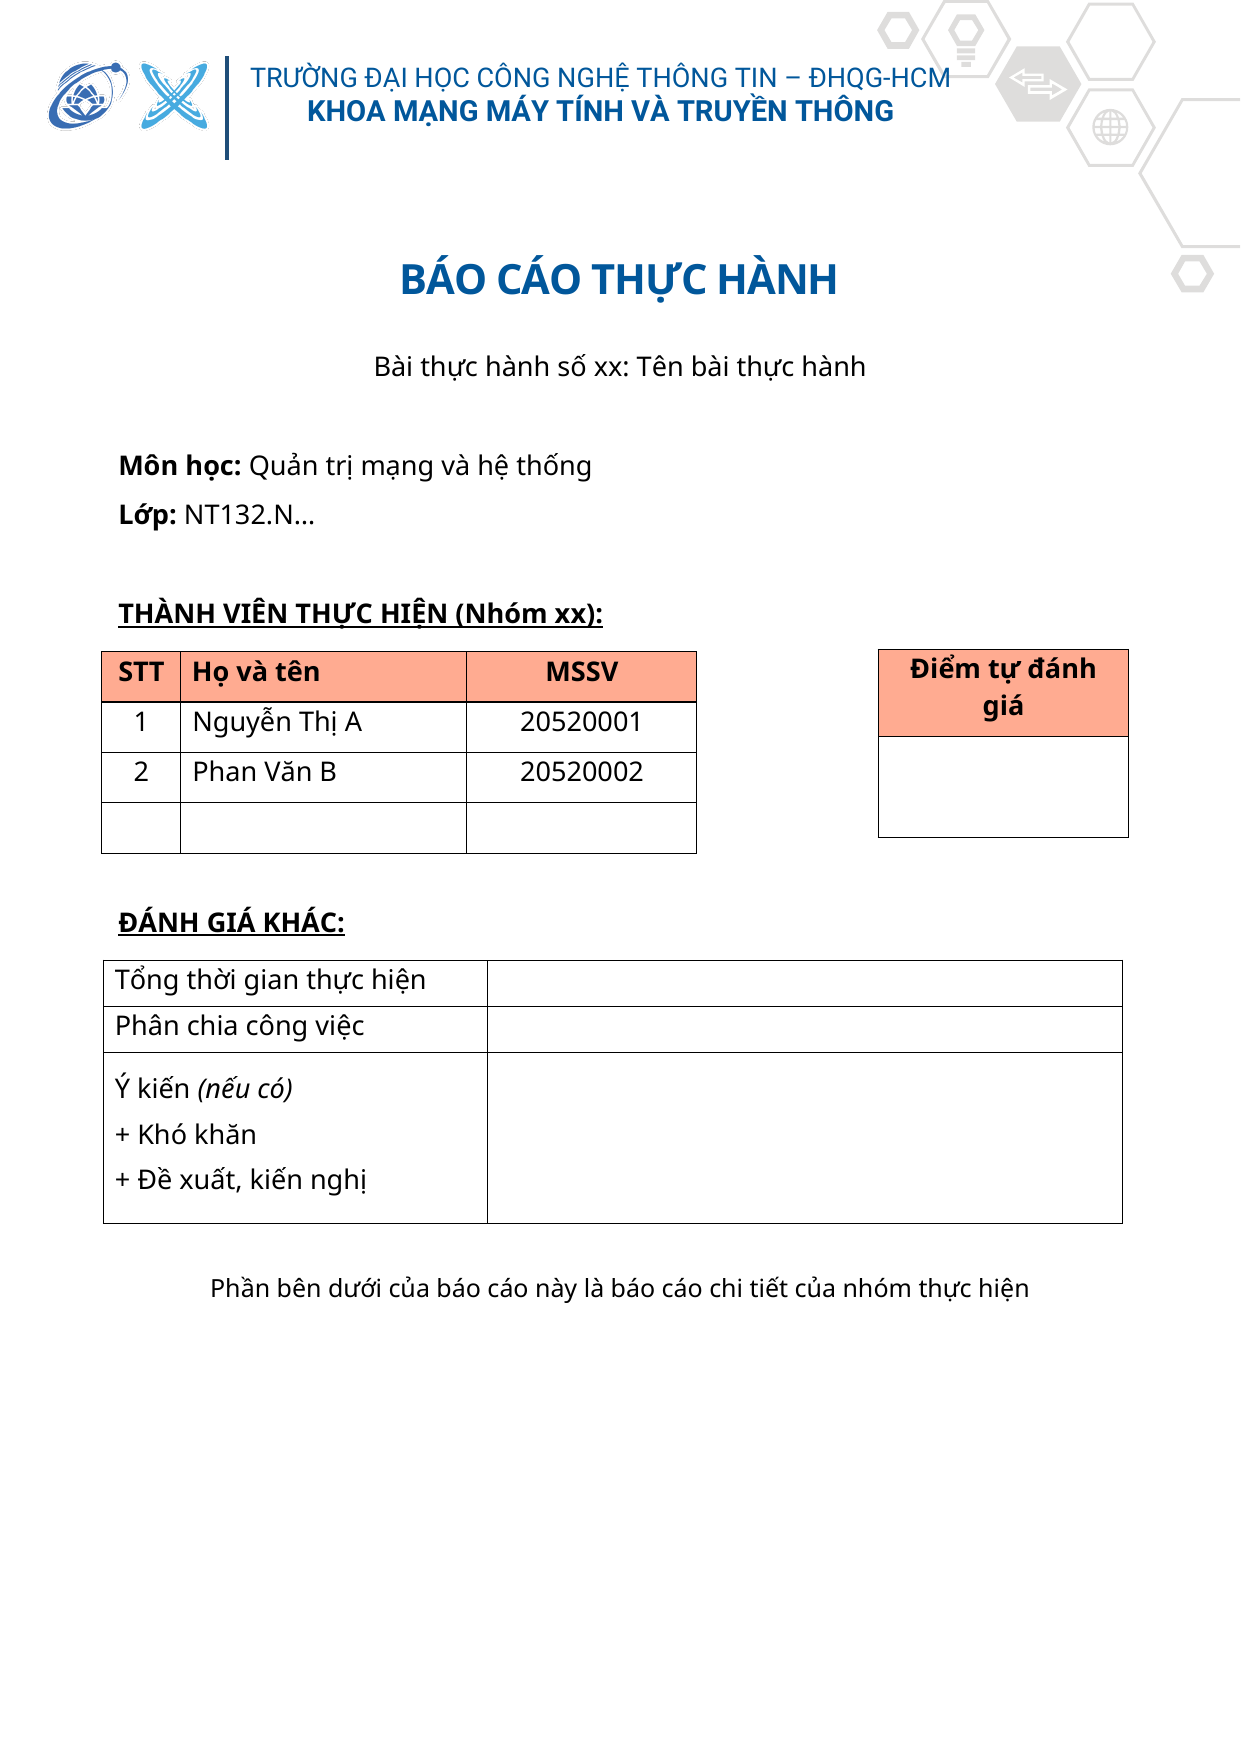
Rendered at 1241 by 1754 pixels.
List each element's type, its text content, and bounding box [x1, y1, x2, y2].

title BÁO CÁO THỰC HÀNH [118, 250, 1122, 307]
table_cell 1 [102, 703, 180, 752]
table_header Điểm tự đánh giá [879, 650, 1128, 736]
table_cell [488, 1007, 1122, 1052]
table_cell [488, 1053, 1122, 1223]
table_cell [879, 737, 1128, 837]
table_header MSSV [467, 652, 696, 701]
text Phần bên dưới của báo cáo này là báo cáo chi tiết của nhóm thực hiện [118, 1270, 1122, 1304]
table_cell 2 [102, 753, 180, 802]
table_header [488, 961, 1122, 1006]
table_header Tổng thời gian thực hiện [104, 961, 487, 1006]
table_cell 20520001 [467, 703, 696, 752]
list THÀNH VIÊN THỰC HIỆN (Nhóm xx): [118, 594, 1122, 631]
table_cell Phan Văn B [181, 753, 466, 802]
text Môn học: Quản trị mạng và hệ thống [118, 446, 1122, 483]
table_cell Phân chia công việc [104, 1007, 487, 1052]
picture [43, 56, 133, 136]
table_cell Nguyễn Thị A [181, 703, 466, 752]
table_cell [467, 803, 696, 853]
table_header STT [102, 652, 180, 701]
table_cell [181, 803, 466, 853]
table_cell [102, 803, 180, 853]
table_cell Ý kiến (nếu có) + Khó khăn + Đề xuất, kiến nghị [104, 1053, 487, 1223]
text Lớp: NT132.N… [118, 496, 1122, 533]
table_header Họ và tên [181, 652, 466, 701]
list ĐÁNH GIÁ KHÁC: [118, 903, 1122, 940]
picture [134, 58, 216, 136]
table_cell 20520002 [467, 753, 696, 802]
